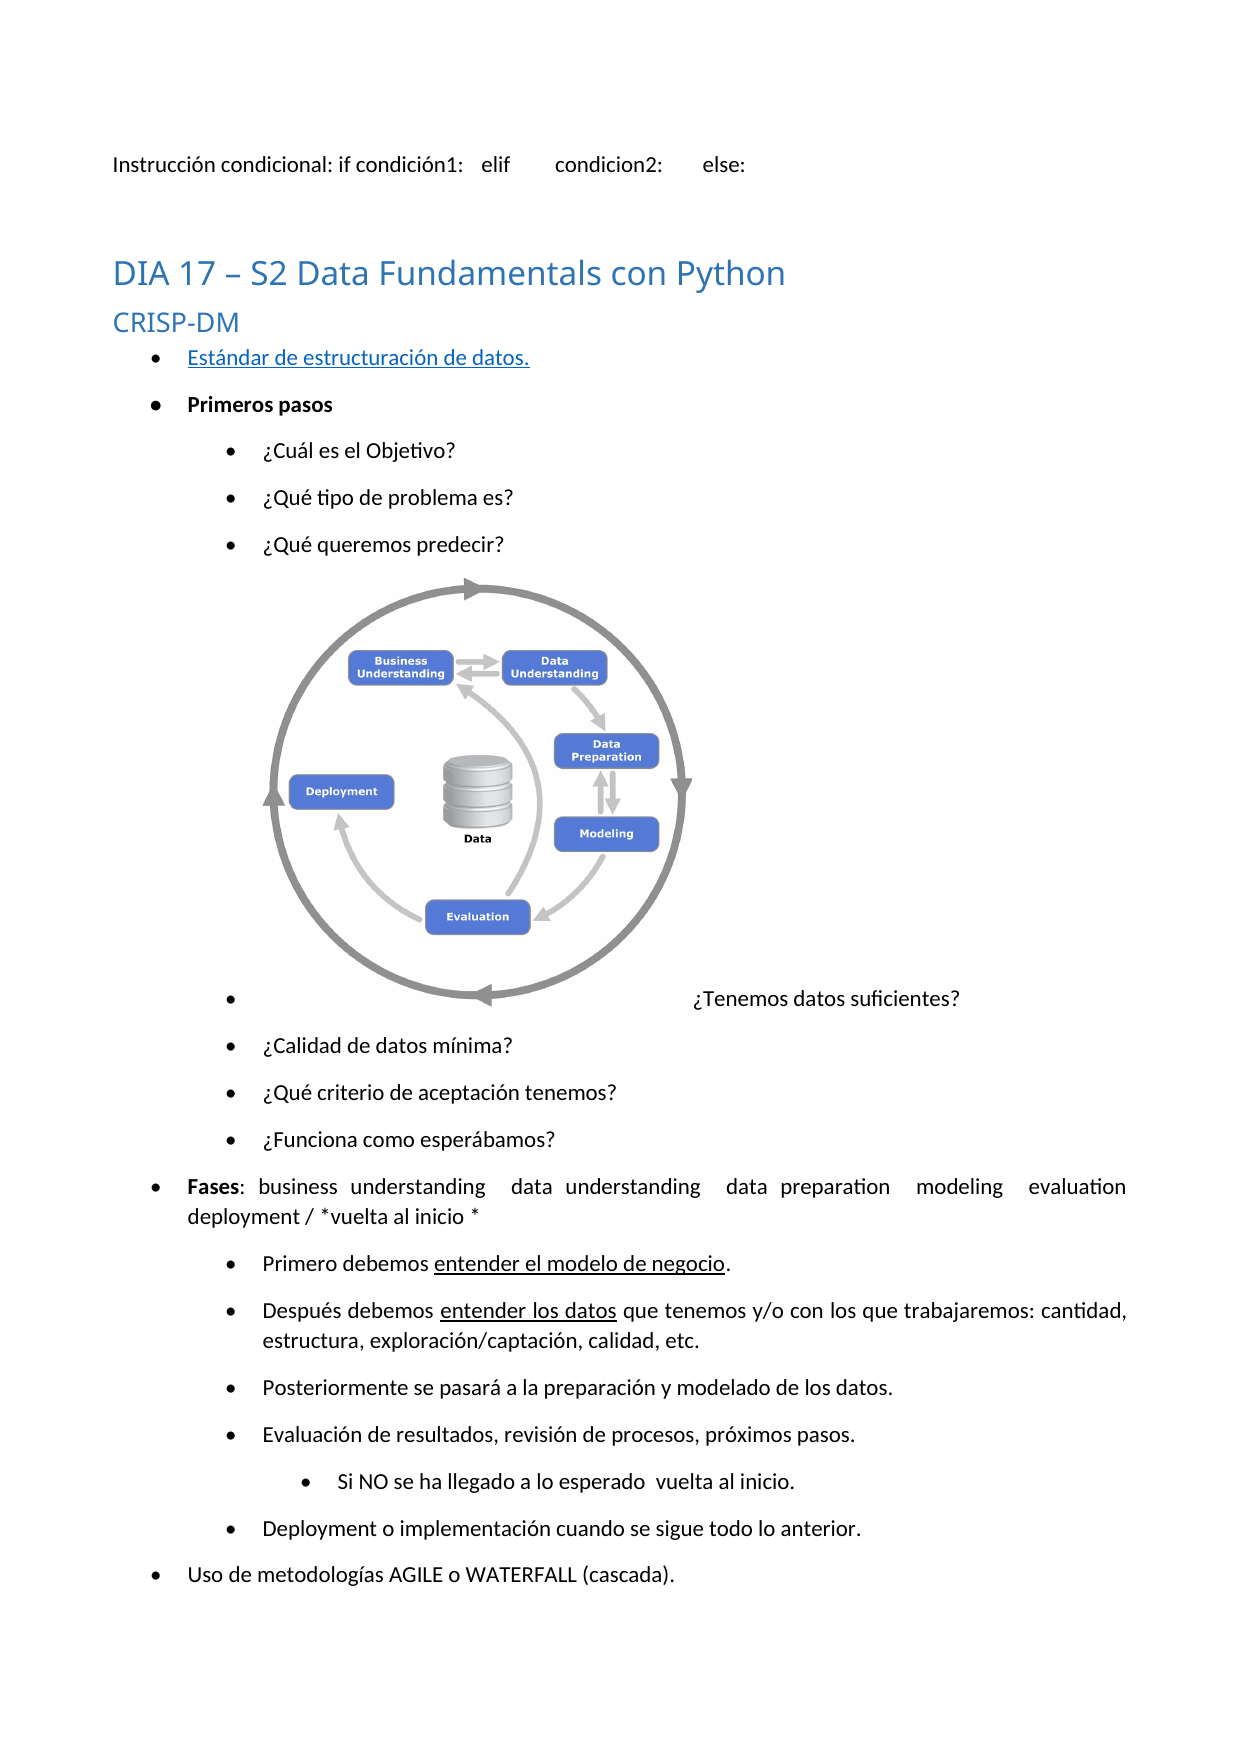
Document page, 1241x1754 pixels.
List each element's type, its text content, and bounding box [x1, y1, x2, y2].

list Primeros pasos [150, 390, 1128, 418]
list Primero debemos entender el modelo de negocio. [225, 1249, 1128, 1277]
list ¿Calidad de datos mínima? [225, 1031, 1128, 1059]
list Deployment o implementación cuando se sigue todo lo anterior. [225, 1514, 1128, 1542]
list Evaluación de resultados, revisión de procesos, próximos pasos. [225, 1420, 1128, 1448]
picture [262, 577, 693, 1007]
list Fases: business understanding data understanding data preparation modeling evaluation deployment / *vuelta al inicio * [150, 1172, 1128, 1230]
list ¿Qué tipo de problema es? [225, 483, 1128, 511]
list Uso de metodologías AGILE o WATERFALL (cascada). [150, 1561, 1128, 1589]
text Instrucción condicional: if condición1: elif condicion2: else: [112, 150, 1128, 178]
text DIA 17 – S2 Data Fundamentals con Python [112, 250, 1128, 295]
list Si NO se ha llegado a lo esperado vuelta al inicio. [300, 1467, 1128, 1495]
list ¿Cuál es el Objetivo? [225, 437, 1128, 464]
list ¿Qué criterio de aceptación tenemos? [225, 1078, 1128, 1106]
list Estándar de estructuración de datos. [150, 343, 1128, 371]
list ¿Funciona como esperábamos? [225, 1125, 1128, 1153]
list Después debemos entender los datos que tenemos y/o con los que trabajaremos: cantidad, estructura, exploración/captación, calidad, etc. [225, 1296, 1128, 1354]
text CRISP-DM [112, 303, 1128, 340]
list Posteriormente se pasará a la preparación y modelado de los datos. [225, 1373, 1128, 1401]
list ¿Qué queremos predecir? [225, 530, 1128, 558]
